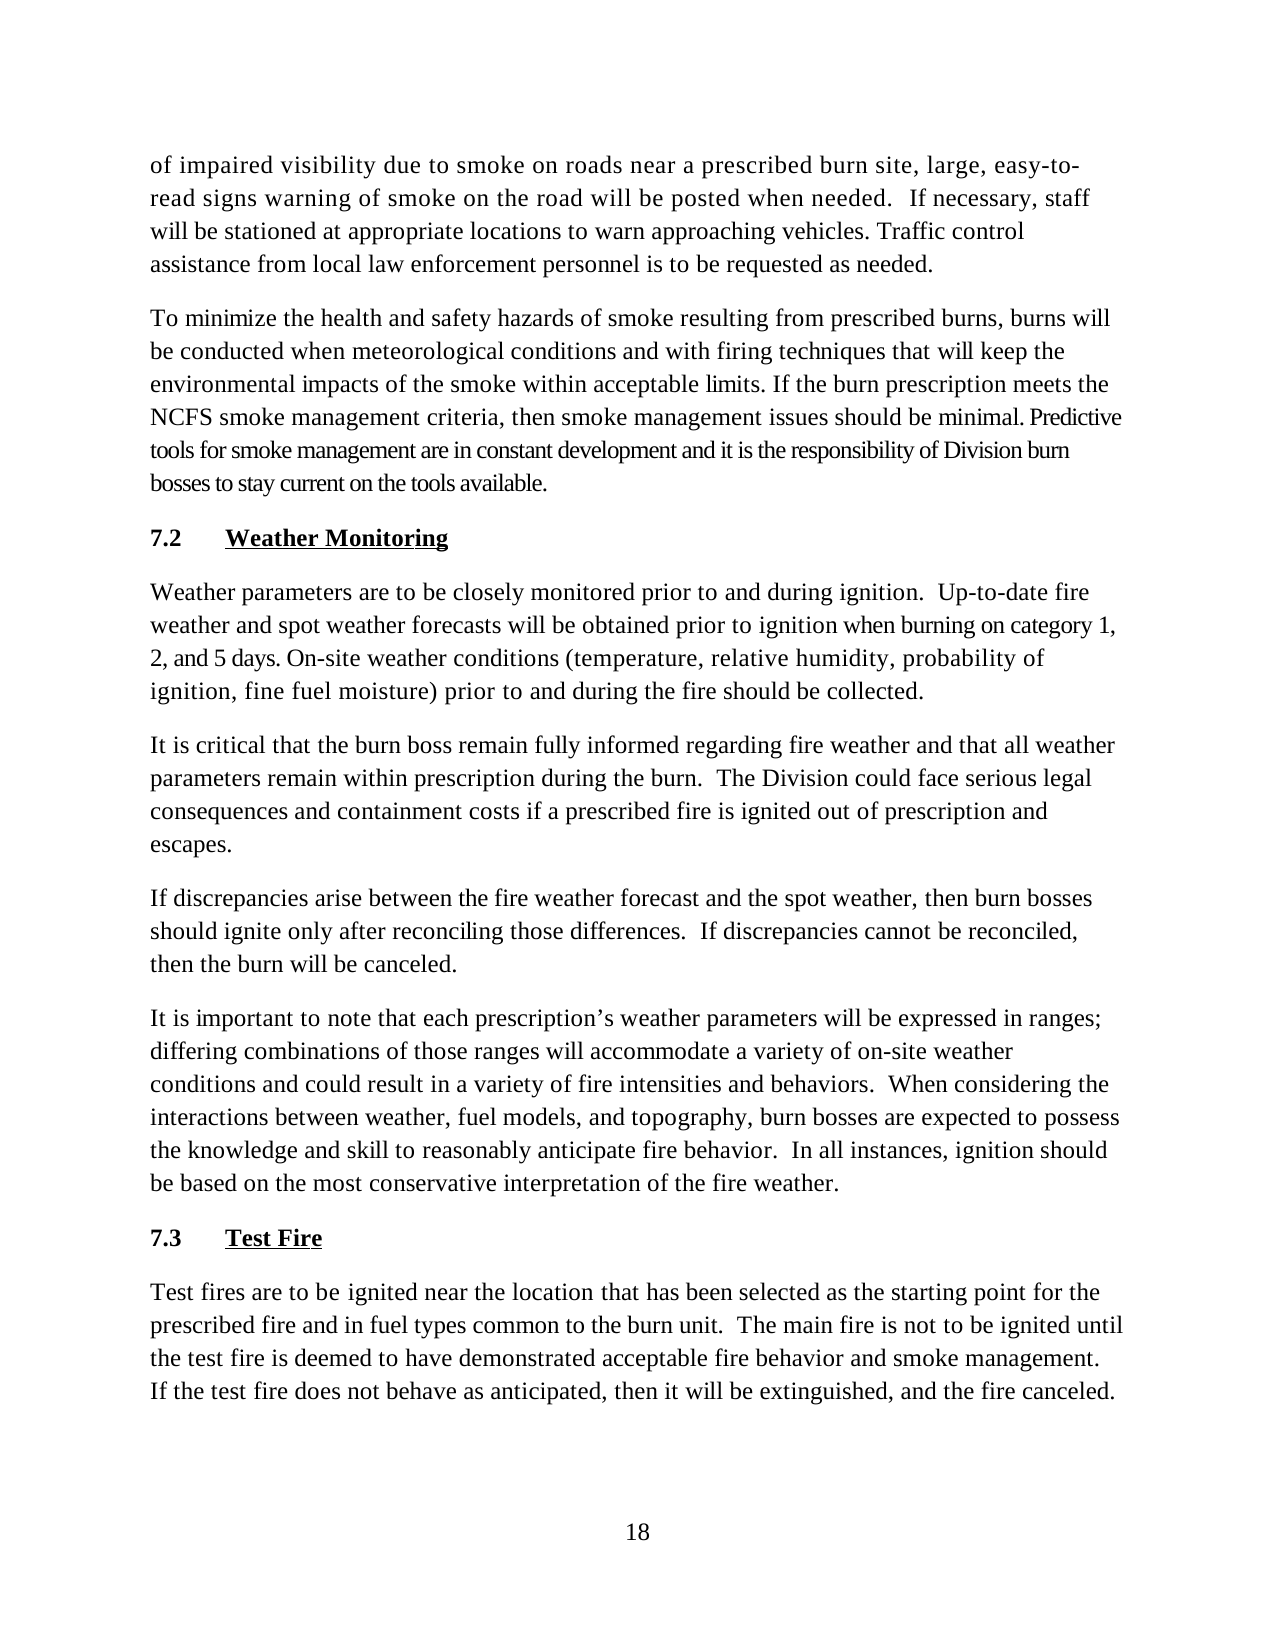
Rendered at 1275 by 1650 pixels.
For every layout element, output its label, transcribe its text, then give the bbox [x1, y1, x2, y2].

text Weather parameters are to be closely monitored prior to and during ignition. Up-to-date fire weather and spot weather forecasts will be obtained prior to ignition when burning on category 1, 2, and 5 days. On-site weather conditions (temperature, relative humidity, probability of ignition, fine fuel moisture) prior to and during the fire should be collected. [150, 577, 1125, 705]
text Test fires are to be ignited near the location that has been selected as the starting point for the prescribed fire and in fuel types common to the burn unit. The main fire is not to be ignited until the test fire is deemed to have demonstrated acceptable fire behavior and smoke management. If the test fire does not behave as anticipated, then it will be extinguished, and the fire canceled. [150, 1277, 1125, 1405]
text It is critical that the burn boss remain fully informed regarding fire weather and that all weather parameters remain within prescription during the burn. The Division could face serious legal consequences and containment costs if a prescribed fire is ignited out of prescription and escapes. [150, 730, 1125, 858]
text 7.2 Weather Monitoring [150, 522, 1125, 552]
text If discrepancies arise between the fire weather forecast and the spot weather, then burn bosses should ignite only after reconciling those differences. If discrepancies cannot be reconciled, then the burn will be canceled. [150, 883, 1125, 978]
text 7.3 Test Fire [150, 1222, 1125, 1252]
text To minimize the health and safety hazards of smoke resulting from prescribed burns, burns will be conducted when meteorological conditions and with firing techniques that will keep the environmental impacts of the smoke within acceptable limits. If the burn prescription meets the NCFS smoke management criteria, then smoke management issues should be minimal. Predictive tools for smoke management are in constant development and it is the responsibility of Division burn bosses to stay current on the tools available. [150, 303, 1125, 497]
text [150, 150, 1125, 278]
text It is important to note that each prescription’s weather parameters will be expressed in ranges; differing combinations of those ranges will accommodate a variety of on-site weather conditions and could result in a variety of fire intensities and behaviors. When considering the interactions between weather, fuel models, and topography, burn bosses are expected to possess the knowledge and skill to reasonably anticipate fire behavior. In all instances, ignition should be based on the most conservative interpretation of the fire weather. [150, 1003, 1125, 1197]
